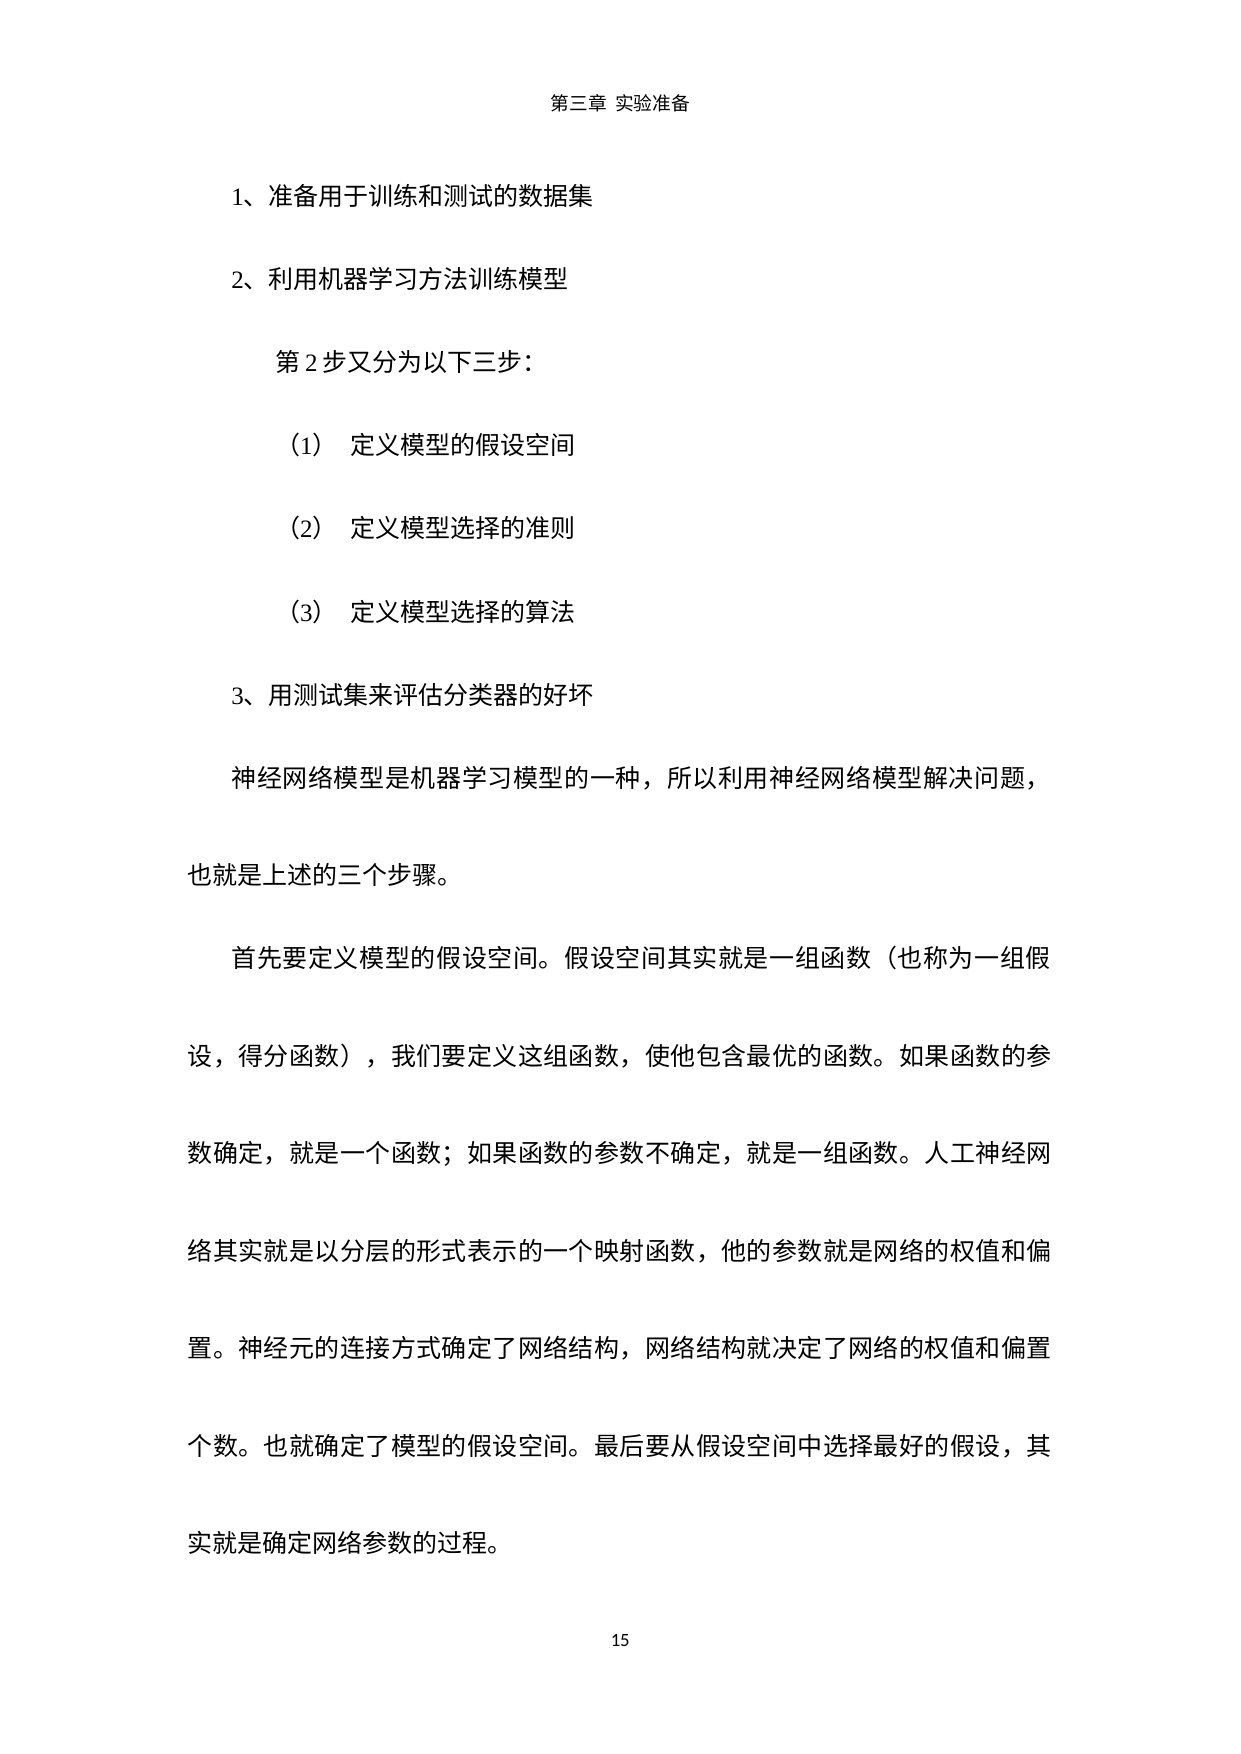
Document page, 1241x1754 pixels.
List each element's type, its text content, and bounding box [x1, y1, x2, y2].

text 1、准备用于训练和测试的数据集 [187, 162, 1053, 227]
list 定义模型选择的算法 [275, 578, 1053, 643]
text 神经网络模型是机器学习模型的一种，所以利用神经网络模型解决问题，也就是上述的三个步骤。 [187, 744, 1053, 906]
list 定义模型选择的准则 [275, 494, 1053, 559]
text 第2步又分为以下三步： [187, 328, 1053, 393]
list 定义模型的假设空间 [275, 411, 1053, 476]
text 首先要定义模型的假设空间。假设空间其实就是一组函数（也称为一组假设，得分函数），我们要定义这组函数，使他包含最优的函数。如果函数的参数确定，就是一个函数；如果函数的参数不确定，就是一组函数。人工神经网络其实就是以分层的形式表示的一个映射函数，他的参数就是网络的权值和偏置。神经元的连接方式确定了网络结构，网络结构就决定了网络的权值和偏置个数。也就确定了模型的假设空间。最后要从假设空间中选择最好的假设，其实就是确定网络参数的过程。 [187, 924, 1053, 1574]
text 3、用测试集来评估分类器的好坏 [187, 661, 1053, 726]
text 2、利用机器学习方法训练模型 [187, 245, 1053, 310]
